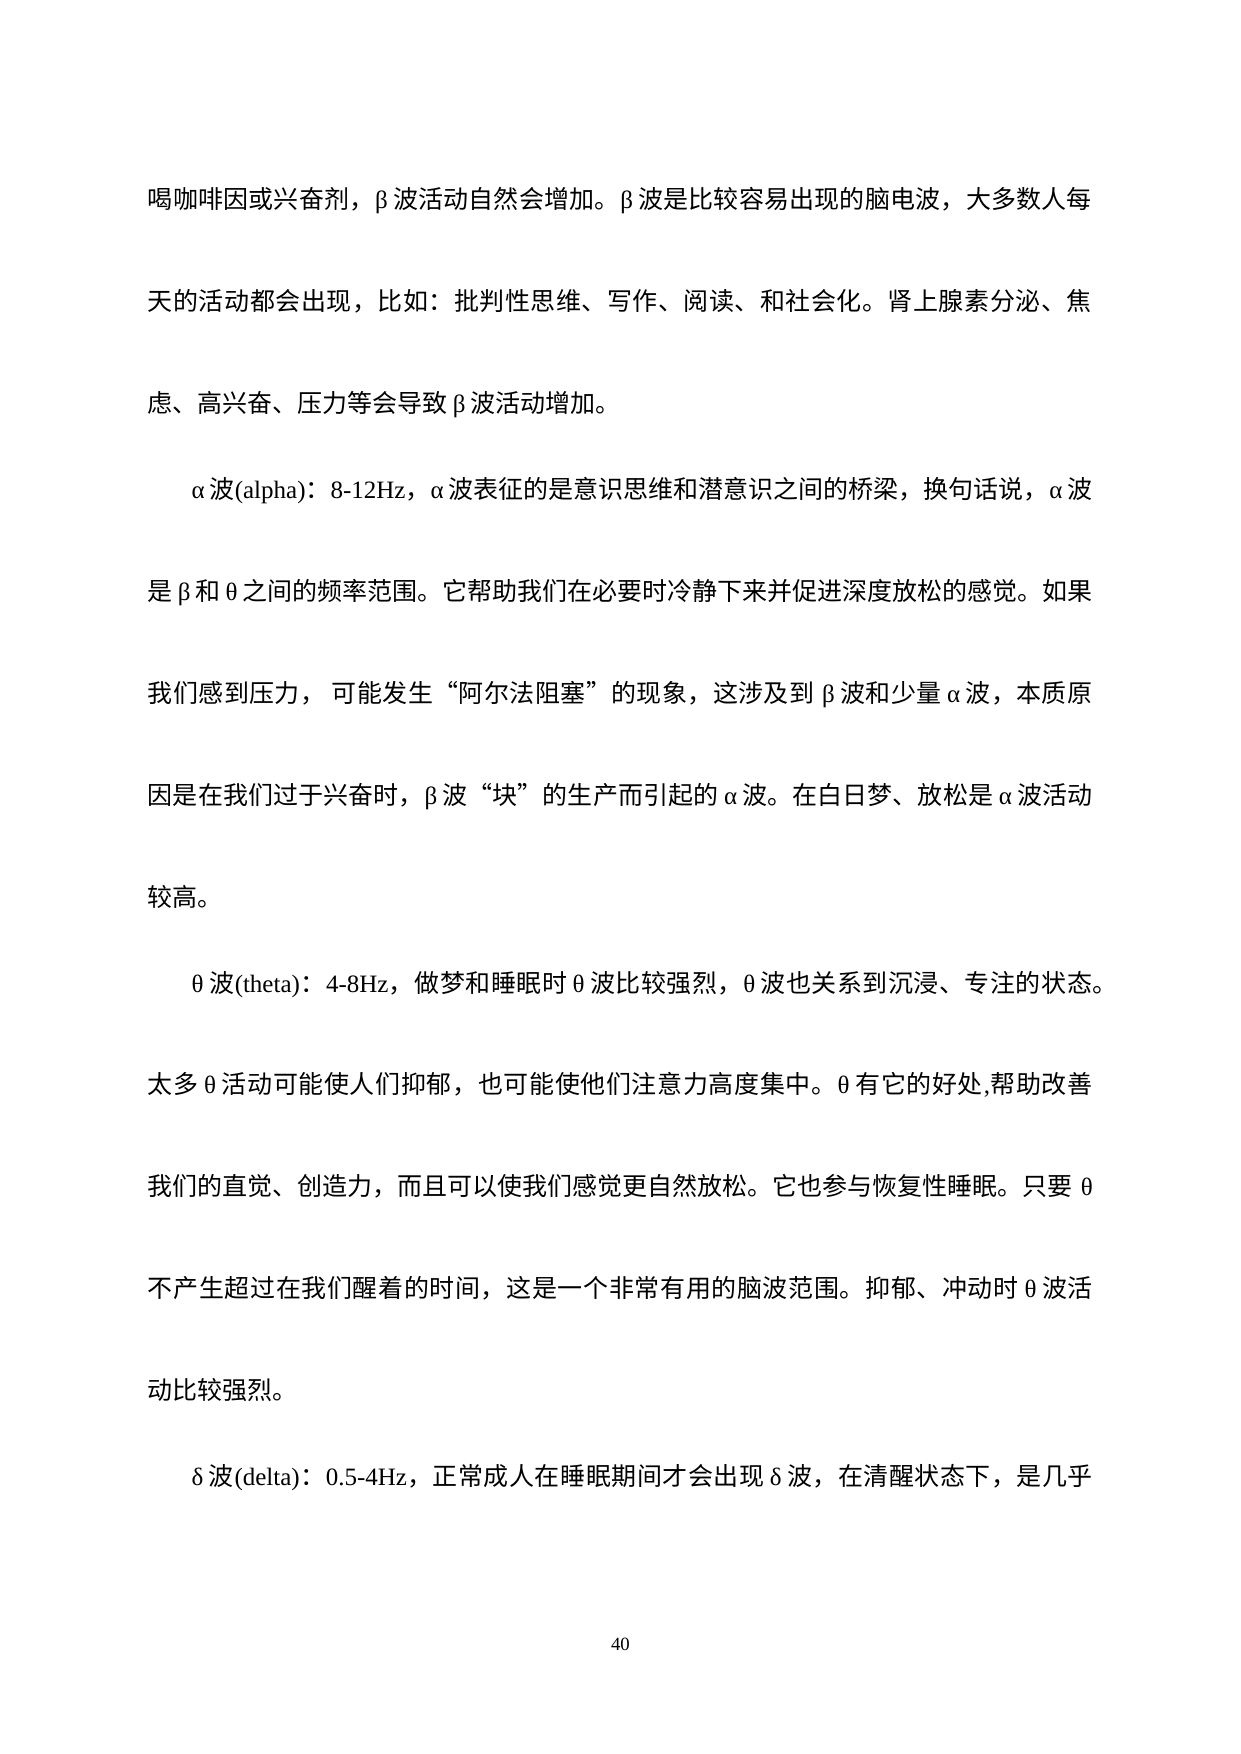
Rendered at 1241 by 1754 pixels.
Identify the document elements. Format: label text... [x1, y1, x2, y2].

text α波(alpha)：8-12Hz，α波表征的是意识思维和潜意识之间的桥梁，换句话说，α波是β和θ之间的频率范围。它帮助我们在必要时冷静下来并促进深度放松的感觉。如果我们感到压力， 可能发生“阿尔法阻塞”的现象，这涉及到β波和少量α波，本质原因是在我们过于兴奋时，β波“块”的生产而引起的α波。在白日梦、放松是α波活动较高。 [148, 454, 1092, 929]
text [148, 1441, 1092, 1509]
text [148, 164, 1092, 436]
text θ波(theta)：4-8Hz，做梦和睡眠时θ波比较强烈，θ波也关系到沉浸、专注的状态。太多θ活动可能使人们抑郁，也可能使他们注意力高度集中。θ有它的好处,帮助改善我们的直觉、创造力，而且可以使我们感觉更自然放松。它也参与恢复性睡眠。只要θ不产生超过在我们醒着的时间，这是一个非常有用的脑波范围。抑郁、冲动时θ波活动比较强烈。 [148, 947, 1092, 1423]
